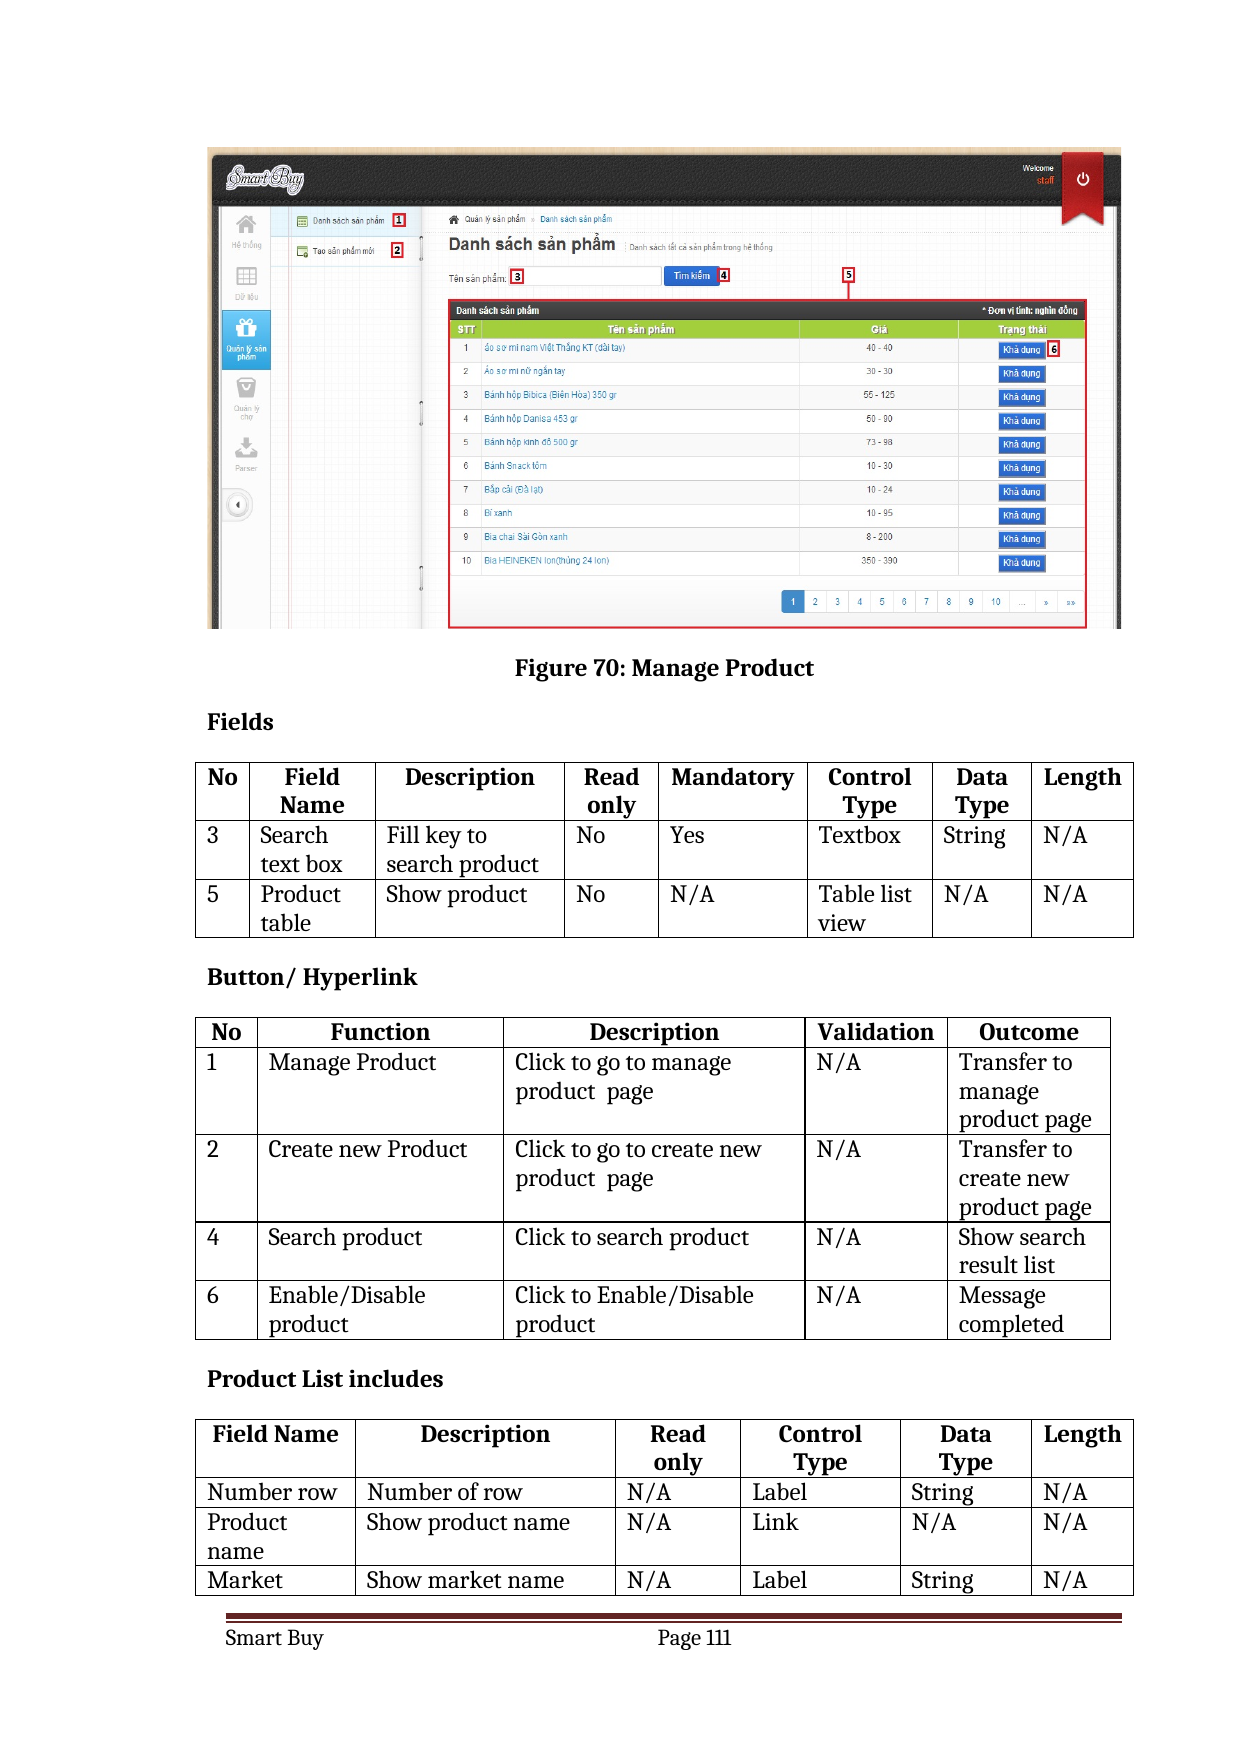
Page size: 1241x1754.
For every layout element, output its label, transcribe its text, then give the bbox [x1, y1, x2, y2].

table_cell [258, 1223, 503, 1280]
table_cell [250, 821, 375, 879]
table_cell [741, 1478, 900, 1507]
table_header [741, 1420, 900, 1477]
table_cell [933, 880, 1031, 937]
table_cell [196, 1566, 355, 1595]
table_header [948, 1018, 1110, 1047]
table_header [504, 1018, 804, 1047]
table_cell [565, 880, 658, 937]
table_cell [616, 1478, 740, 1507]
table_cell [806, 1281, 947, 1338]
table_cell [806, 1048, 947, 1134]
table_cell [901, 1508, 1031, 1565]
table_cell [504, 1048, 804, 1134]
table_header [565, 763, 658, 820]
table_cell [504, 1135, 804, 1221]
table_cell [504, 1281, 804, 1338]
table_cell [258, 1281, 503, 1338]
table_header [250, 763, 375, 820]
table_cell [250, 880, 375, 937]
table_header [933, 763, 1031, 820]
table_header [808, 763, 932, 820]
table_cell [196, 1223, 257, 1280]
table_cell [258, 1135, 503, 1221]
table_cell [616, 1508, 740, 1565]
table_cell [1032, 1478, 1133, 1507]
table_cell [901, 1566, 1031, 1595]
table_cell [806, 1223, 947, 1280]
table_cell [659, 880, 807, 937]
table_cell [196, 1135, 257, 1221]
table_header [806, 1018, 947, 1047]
text Fields [207, 708, 1122, 736]
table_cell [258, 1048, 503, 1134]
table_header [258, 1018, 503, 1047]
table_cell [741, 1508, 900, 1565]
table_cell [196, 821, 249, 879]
picture [207, 147, 1122, 629]
text Product List includes [207, 1364, 1122, 1393]
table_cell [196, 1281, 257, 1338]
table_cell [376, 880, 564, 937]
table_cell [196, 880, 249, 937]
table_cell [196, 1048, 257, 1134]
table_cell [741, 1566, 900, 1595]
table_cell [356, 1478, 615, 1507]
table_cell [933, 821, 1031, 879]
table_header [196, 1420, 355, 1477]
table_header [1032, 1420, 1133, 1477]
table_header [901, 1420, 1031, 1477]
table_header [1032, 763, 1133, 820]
text Figure 70: Manage Product [207, 654, 1122, 683]
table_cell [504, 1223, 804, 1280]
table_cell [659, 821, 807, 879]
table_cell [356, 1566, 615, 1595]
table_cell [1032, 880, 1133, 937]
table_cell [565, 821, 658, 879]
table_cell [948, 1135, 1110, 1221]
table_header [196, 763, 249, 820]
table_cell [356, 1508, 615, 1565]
text Button/ Hyperlink [207, 963, 1122, 992]
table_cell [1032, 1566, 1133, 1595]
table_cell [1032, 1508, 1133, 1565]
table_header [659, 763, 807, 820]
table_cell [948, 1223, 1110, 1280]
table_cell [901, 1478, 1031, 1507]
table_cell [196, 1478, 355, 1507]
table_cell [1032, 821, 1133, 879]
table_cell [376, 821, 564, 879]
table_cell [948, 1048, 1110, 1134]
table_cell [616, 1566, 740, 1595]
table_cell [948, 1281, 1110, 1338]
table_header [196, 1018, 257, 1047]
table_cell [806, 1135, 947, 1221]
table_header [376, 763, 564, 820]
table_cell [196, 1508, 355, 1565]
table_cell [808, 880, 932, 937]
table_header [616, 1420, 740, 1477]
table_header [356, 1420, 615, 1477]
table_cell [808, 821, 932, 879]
